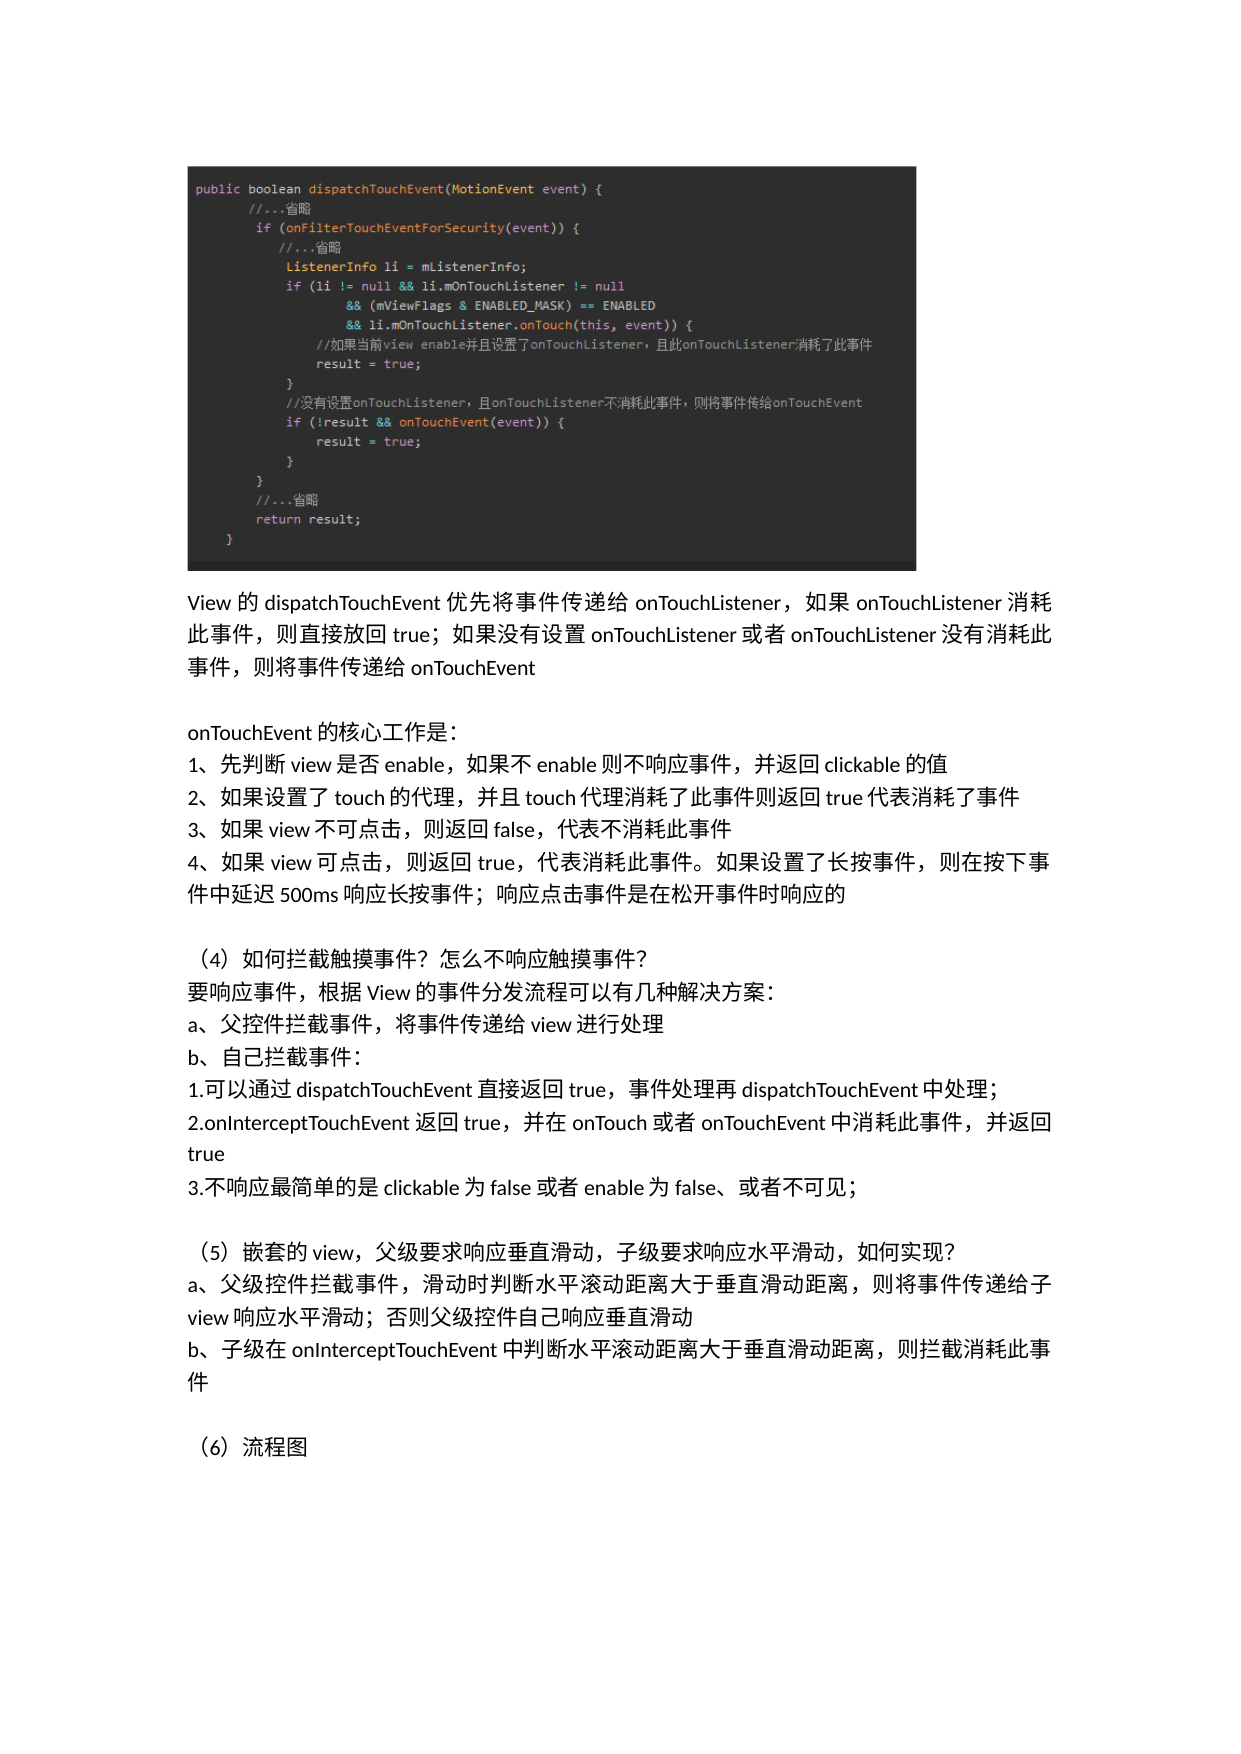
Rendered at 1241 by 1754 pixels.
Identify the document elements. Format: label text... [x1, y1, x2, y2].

text onTouchEvent的核心工作是： 1、先判断view是否enable，如果不enable则不响应事件，并返回clickable的值 2、如果设置了touch的代理，并且touch代理消耗了此事件则返回true代表消耗了事件 3、如果view不可点击，则返回false，代表不消耗此事件 4、如果view可点击，则返回true，代表消耗此事件。如果设置了长按事件，则在按下事件中延迟500ms响应长按事件；响应点击事件是在松开事件时响应的 [187, 714, 1053, 909]
picture [187, 162, 917, 571]
list 如何拦截触摸事件？怎么不响应触摸事件？ [187, 942, 1053, 974]
text 3.不响应最简单的是clickable为false或者enable为false、或者不可见； [187, 1169, 1053, 1202]
text 1.可以通过dispatchTouchEvent直接返回true，事件处理再dispatchTouchEvent中处理； [187, 1072, 1053, 1104]
text 2.onInterceptTouchEvent返回true，并在onTouch或者onTouchEvent中消耗此事件，并返回true [187, 1104, 1053, 1169]
text 要响应事件，根据View的事件分发流程可以有几种解决方案： a、父控件拦截事件，将事件传递给view进行处理 b、自己拦截事件： [187, 974, 1053, 1072]
list 父级控件拦截事件，滑动时判断水平滚动距离大于垂直滑动距离，则将事件传递给子view响应水平滑动；否则父级控件自己响应垂直滑动 b、子级在onInterceptTouchEvent中判断水平滚动距离大于垂直滑动距离，则拦截消耗此事件 [187, 1267, 1053, 1397]
list 嵌套的view，父级要求响应垂直滑动，子级要求响应水平滑动，如何实现？ [187, 1234, 1053, 1267]
list 流程图 [187, 1429, 1053, 1462]
text View的dispatchTouchEvent优先将事件传递给onTouchListener，如果onTouchListener消耗此事件，则直接放回true；如果没有设置onTouchListener或者onTouchListener没有消耗此事件，则将事件传递给onTouchEvent [187, 584, 1053, 682]
